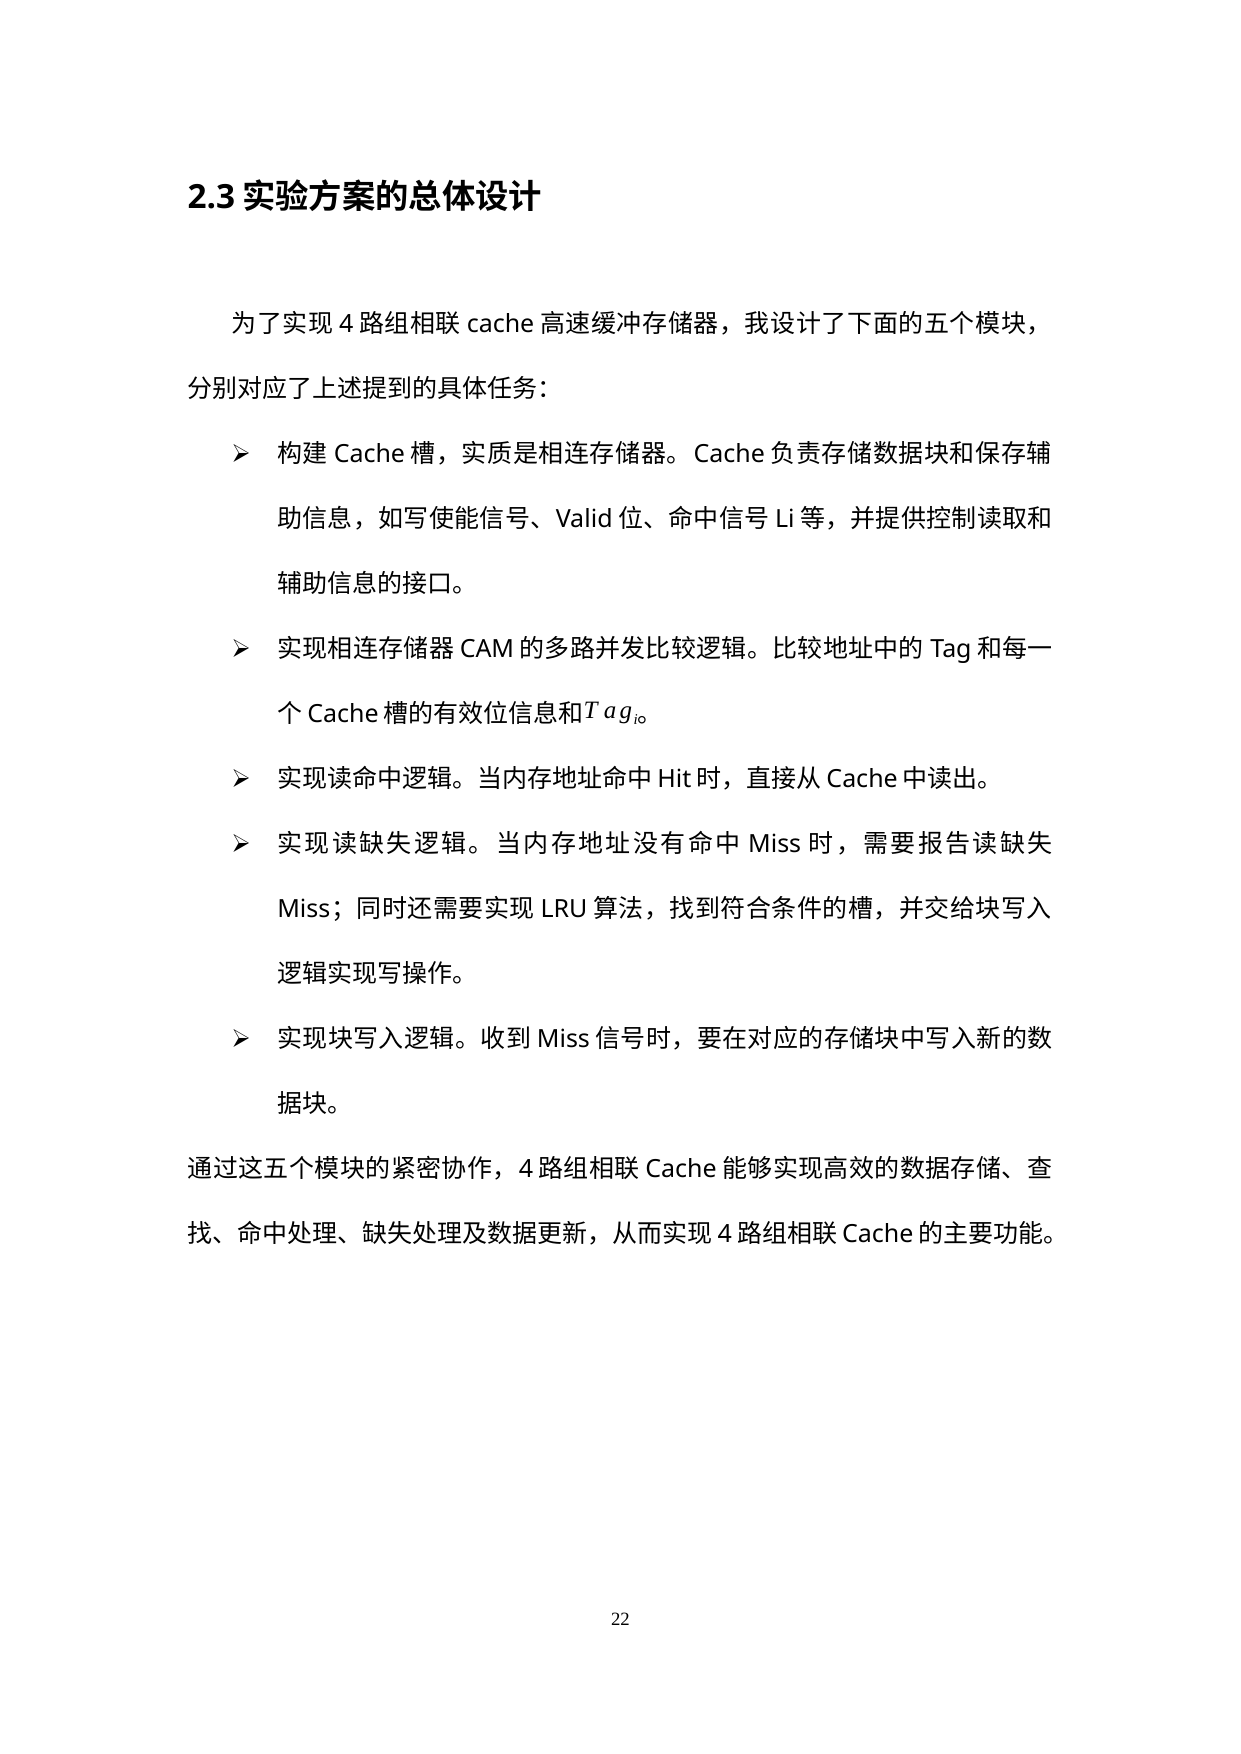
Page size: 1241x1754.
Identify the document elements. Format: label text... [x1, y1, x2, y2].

list 实现读缺失逻辑。当内存地址没有命中Miss时，需要报告读缺失Miss；同时还需要实现LRU算法，找到符合条件的槽，并交给块写入逻辑实现写操作。 [231, 809, 1053, 1004]
list 实现块写入逻辑。收到Miss信号时，要在对应的存储块中写入新的数据块。 [231, 1004, 1053, 1134]
list 实现相连存储器CAM的多路并发比较逻辑。比较地址中的Tag和每一个Cache槽的有效位信息和。 [231, 614, 1053, 744]
text 通过这五个模块的紧密协作，4路组相联Cache能够实现高效的数据存储、查找、命中处理、缺失处理及数据更新，从而实现4路组相联Cache的主要功能。 [187, 1134, 1053, 1264]
list 构建Cache槽，实质是相连存储器。Cache负责存储数据块和保存辅助信息，如写使能信号、Valid位、命中信号Li等，并提供控制读取和辅助信息的接口。 [231, 419, 1053, 614]
subtitle 2.3实验方案的总体设计 [187, 162, 1053, 227]
text 为了实现4路组相联cache高速缓冲存储器，我设计了下面的五个模块，分别对应了上述提到的具体任务： [187, 289, 1053, 419]
list 实现读命中逻辑。当内存地址命中Hit时，直接从Cache中读出。 [231, 744, 1053, 809]
